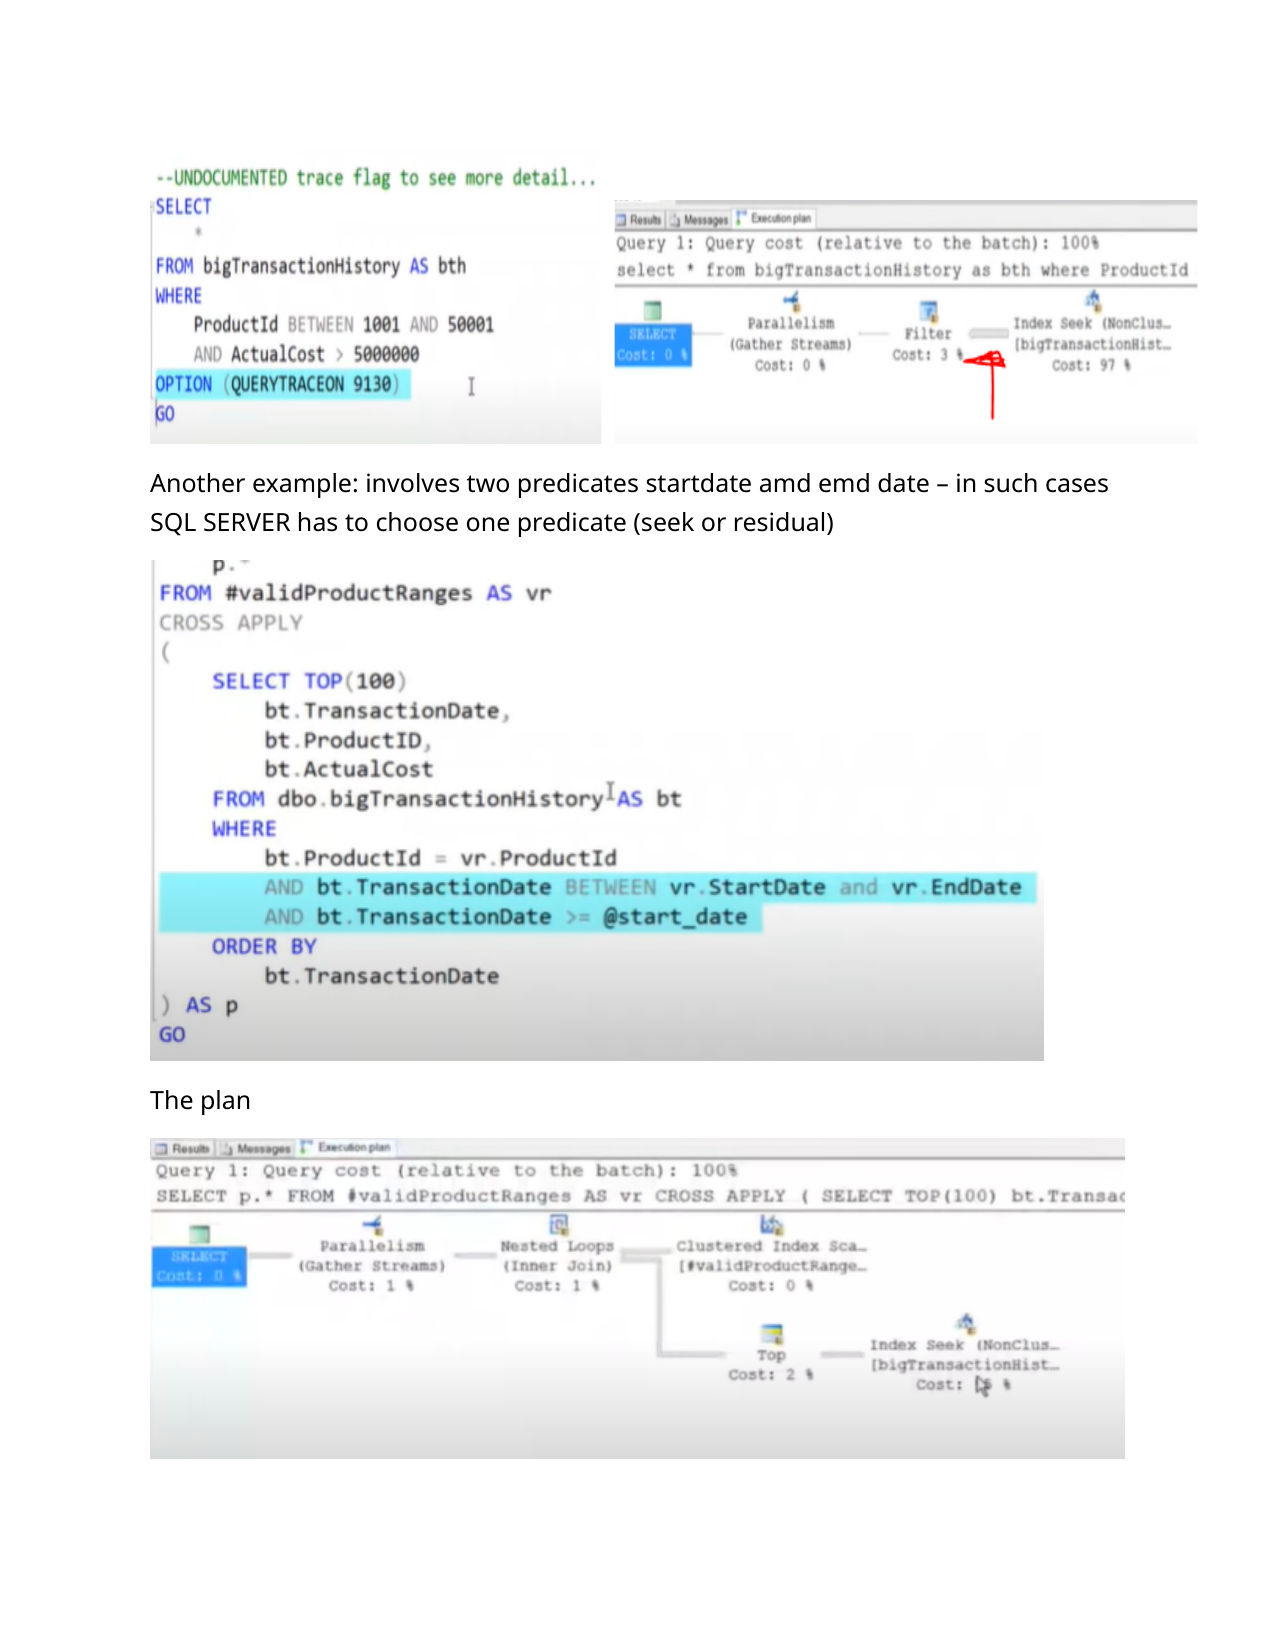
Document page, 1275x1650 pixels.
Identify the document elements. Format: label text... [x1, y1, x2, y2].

picture [614, 200, 1198, 444]
picture [150, 150, 602, 444]
picture [150, 560, 1044, 1061]
text The plan [150, 1082, 1125, 1116]
picture [150, 1138, 1125, 1459]
text Another example: involves two predicates startdate amd emd date – in such cases SQL SERVER has to choose one predicate (seek or residual) [150, 466, 1125, 539]
